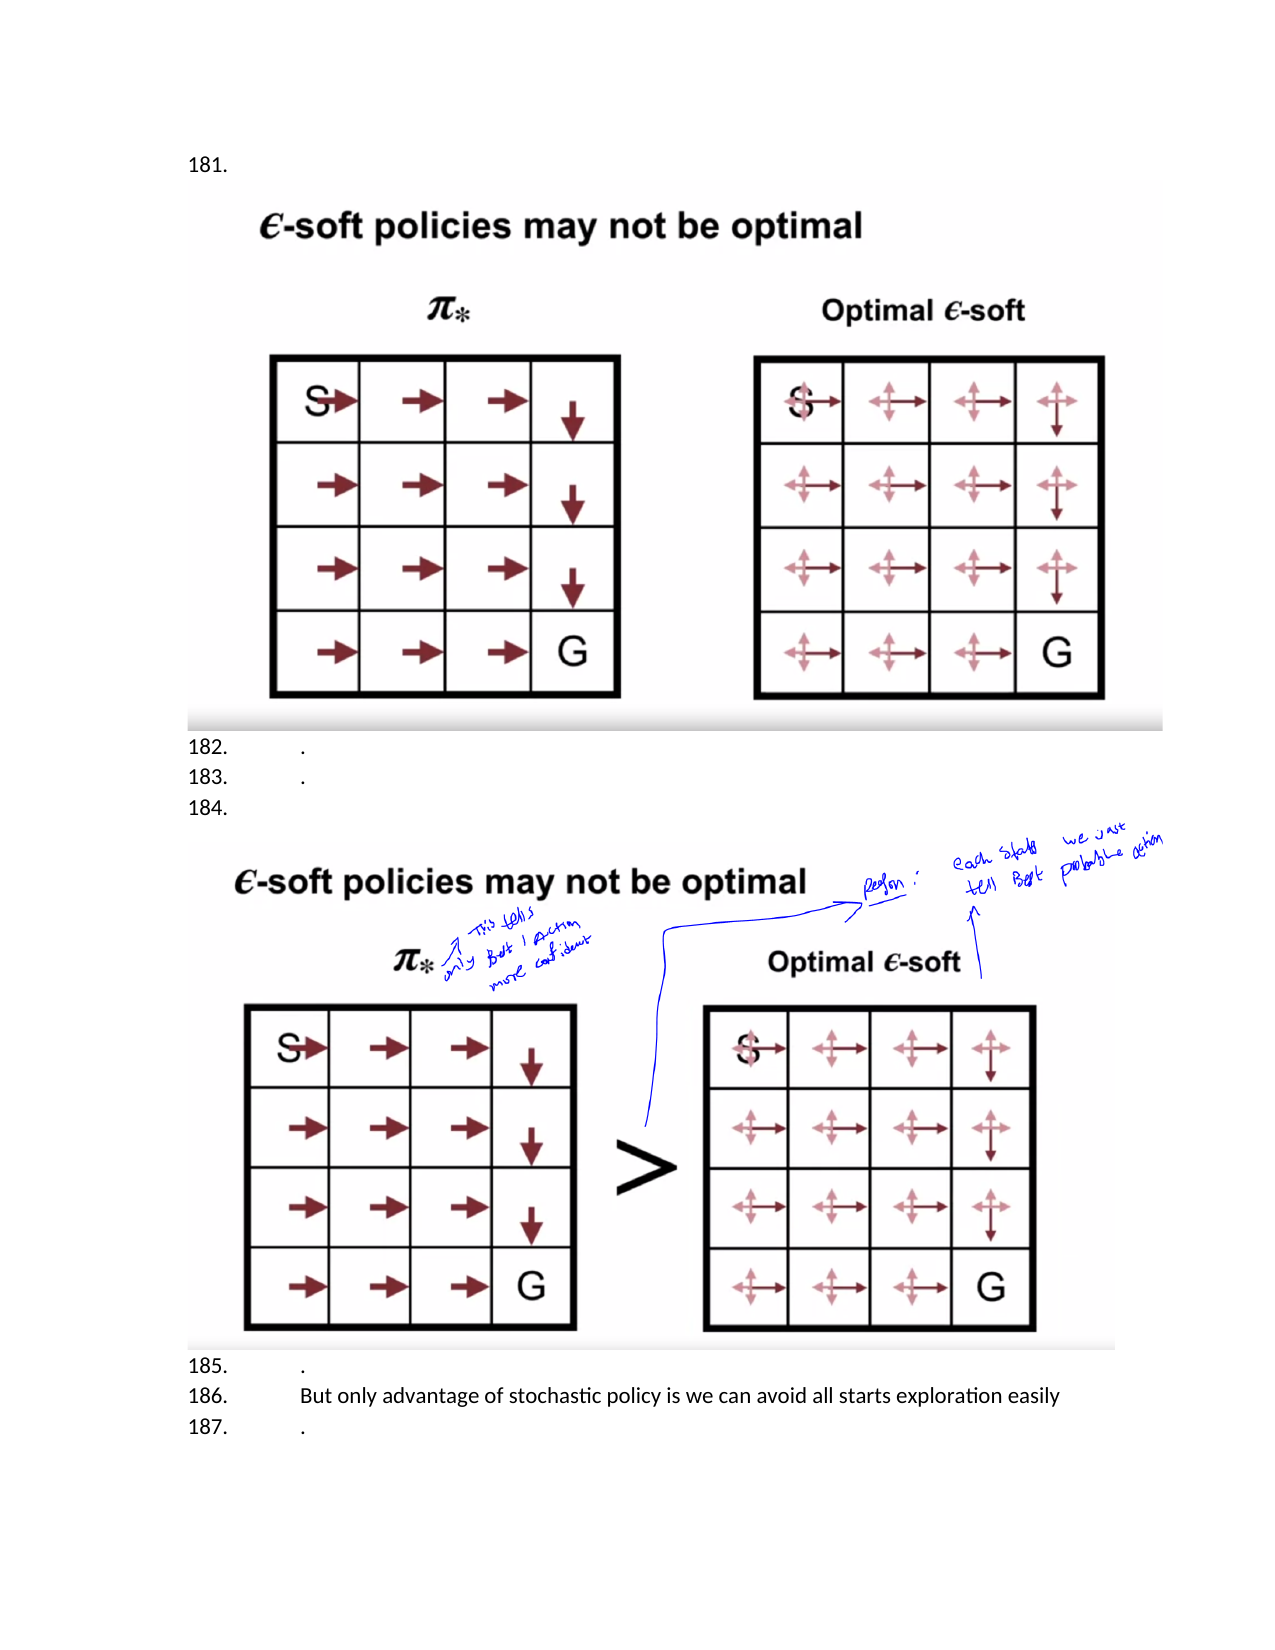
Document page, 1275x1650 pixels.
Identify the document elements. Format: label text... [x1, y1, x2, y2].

list . [187, 732, 1125, 760]
list . [187, 1412, 1125, 1440]
list But only advantage of stochastic policy is we can avoid all starts exploration easily [187, 1382, 1125, 1409]
list . [187, 1351, 1125, 1379]
picture [187, 180, 1163, 731]
list . [187, 762, 1125, 791]
picture [187, 822, 1163, 1350]
